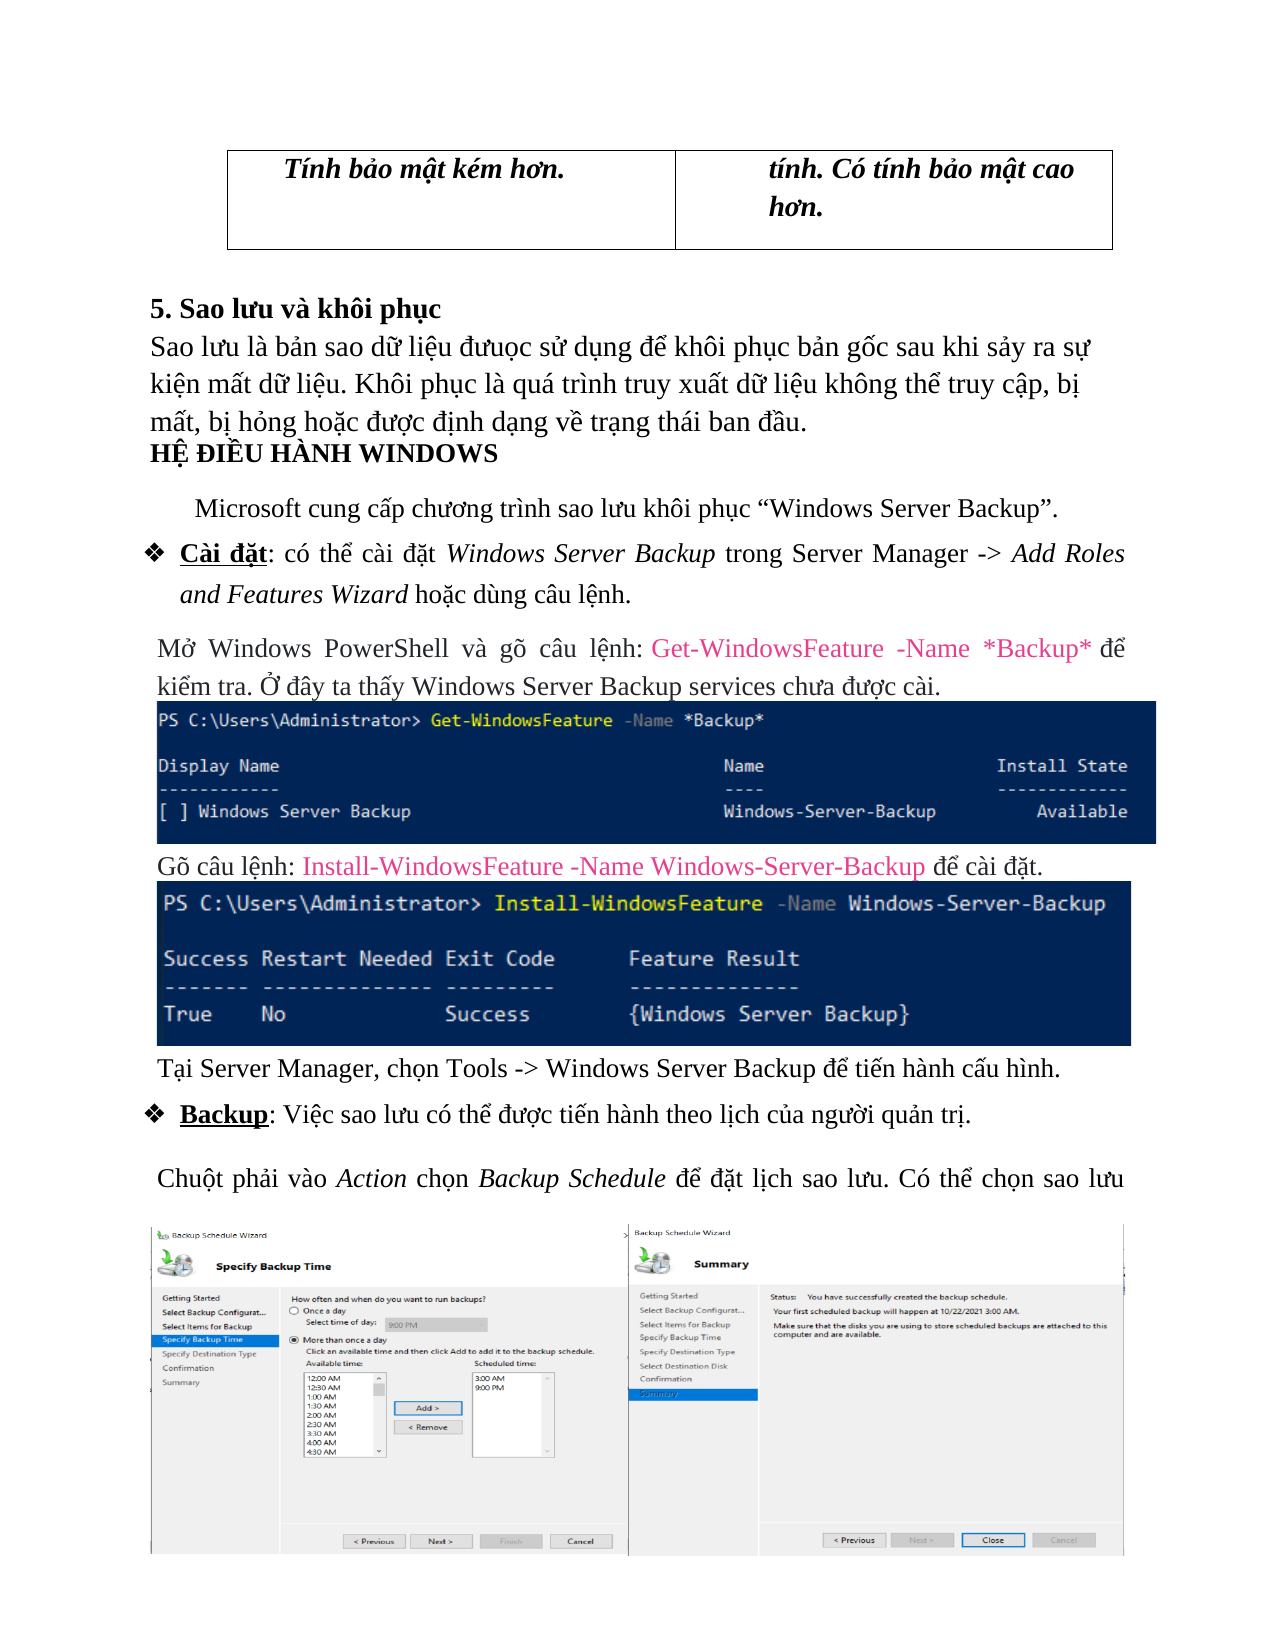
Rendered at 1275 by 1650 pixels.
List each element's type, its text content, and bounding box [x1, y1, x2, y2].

picture [156, 881, 1132, 1046]
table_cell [676, 151, 1112, 249]
list Cài đặt: có thể cài đặt Windows Server Backup trong Server Manager -> Add Roles and Features Wizard hoặc dùng câu lệnh. [142, 523, 1125, 609]
picture [150, 1224, 1125, 1556]
text HỆ ĐIỀU HÀNH WINDOWS [150, 437, 1125, 469]
list Backup: Việc sao lưu có thể được tiến hành theo lịch của người quản trị. [142, 1083, 1125, 1139]
text Microsoft cung cấp chương trình sao lưu khôi phục “Windows Server Backup”. [194, 485, 1125, 523]
text 5. Sao lưu và khôi phục [150, 287, 1125, 325]
text Mở Windows PowerShell và gõ câu lệnh: Get-WindowsFeature -Name *Backup* để kiểm tra. Ở đây ta thấy Windows Server Backup services chưa được cài. [157, 626, 1125, 701]
text Tại Server Manager, chọn Tools -> Windows Server Backup để tiến hành cấu hình. [157, 1046, 1125, 1083]
picture [156, 701, 1157, 844]
text Sao lưu là bản sao dữ liệu đưuọc sử dụng để khôi phục bản gốc sau khi sảy ra sự kiện mất dữ liệu. Khôi phục là quá trình truy xuất dữ liệu không thể truy cập, bị mất, bị hỏng hoặc được định dạng về trạng thái ban đầu. [150, 325, 1125, 437]
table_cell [228, 151, 675, 249]
text Gõ câu lệnh: Install-WindowsFeature -Name Windows-Server-Backup để cài đặt. [157, 844, 1125, 881]
